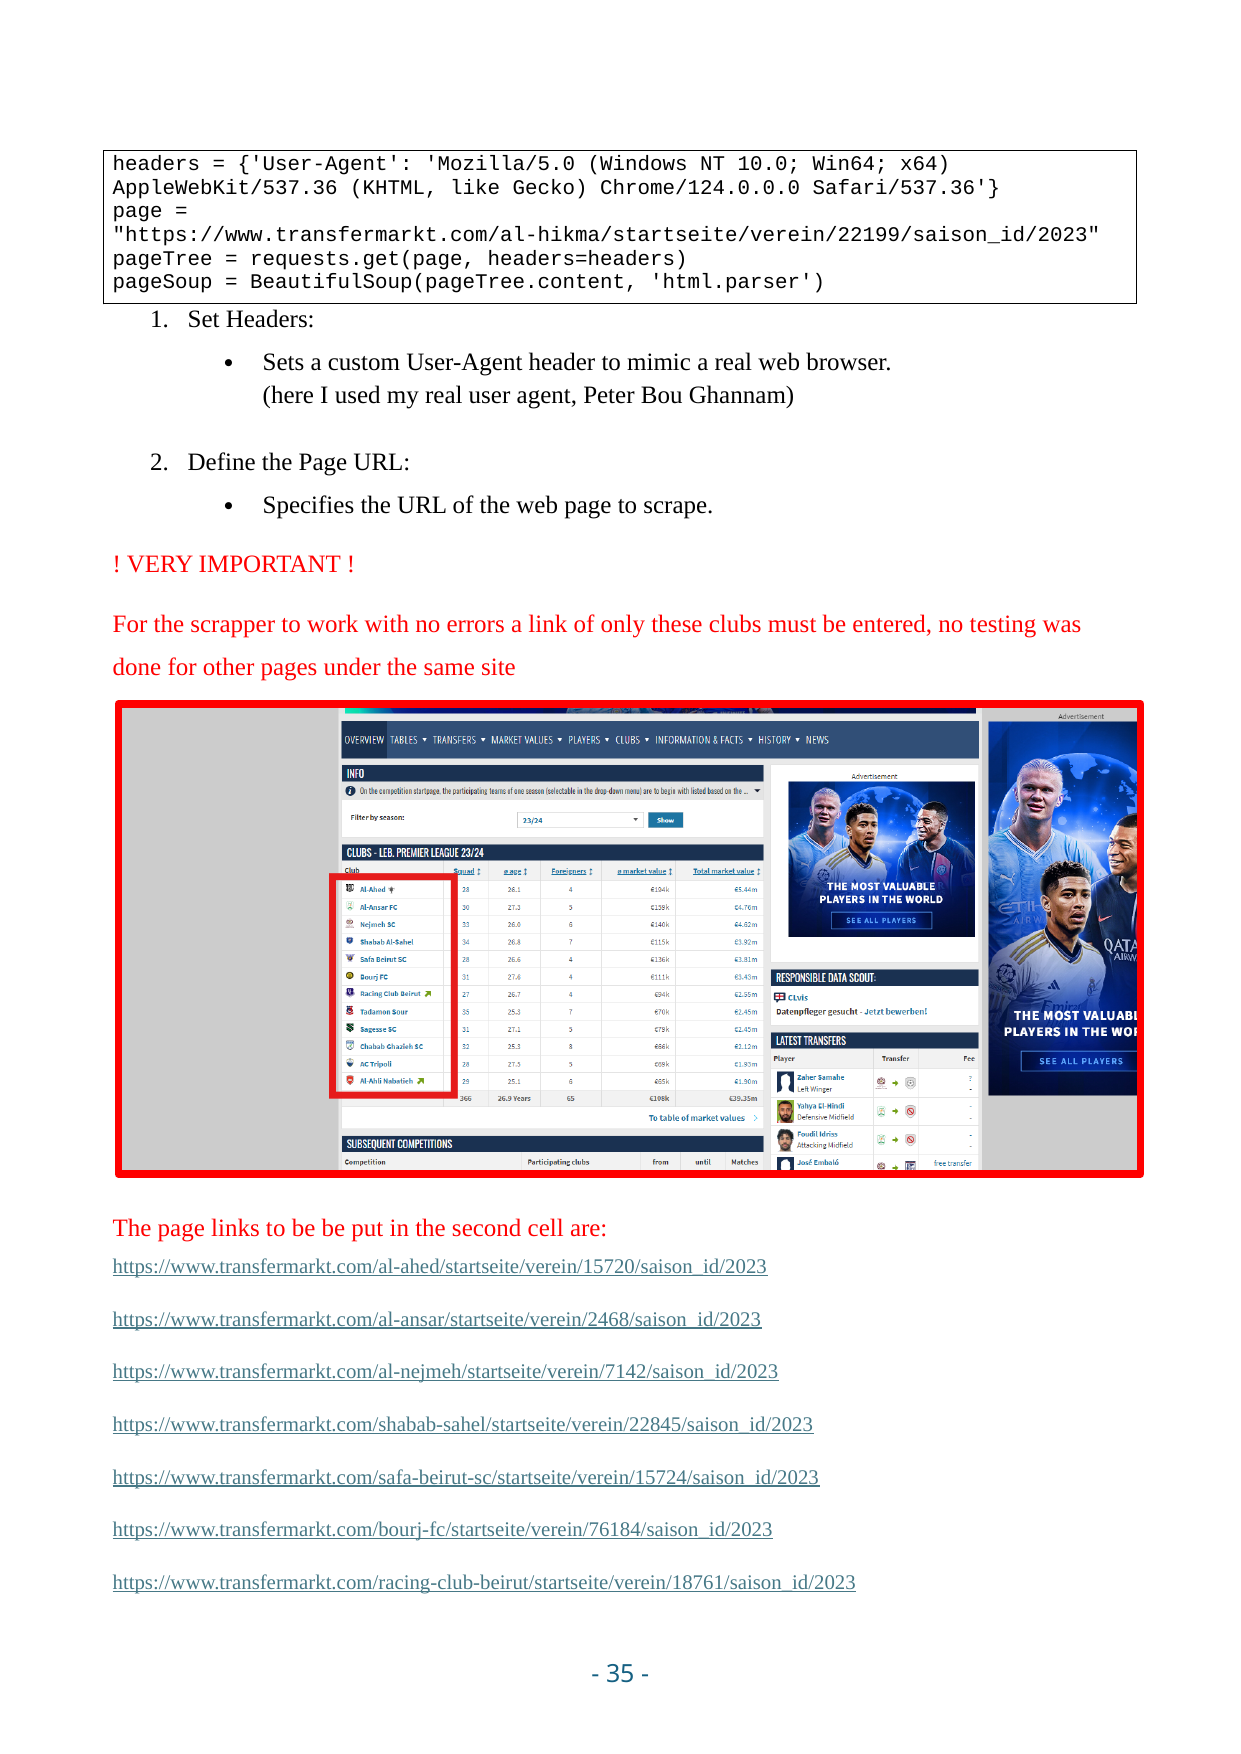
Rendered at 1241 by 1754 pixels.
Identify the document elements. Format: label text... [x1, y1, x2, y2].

list Define the Page URL: [150, 447, 1128, 475]
list Specifies the URL of the web page to scrape. [225, 490, 1128, 518]
text ! VERY IMPORTANT ! [112, 549, 1128, 578]
text https://www.transfermarkt.com/safa-beirut-sc/startseite/verein/15724/saison_id/2023 [112, 1465, 1128, 1489]
text pageSoup = BeautifulSoup(pageTree.content, 'html.parser') [104, 268, 1136, 303]
text https://www.transfermarkt.com/al-nejmeh/startseite/verein/7142/saison_id/2023 [112, 1359, 1128, 1383]
picture [122, 708, 1137, 1170]
text pageTree = requests.get(page, headers=headers) [112, 248, 1128, 268]
list Set Headers: [150, 304, 1128, 333]
text headers = {'User-Agent': 'Mozilla/5.0 (Windows NT 10.0; Win64; x64) AppleWebKit/537.36 (KHTML, like Gecko) Chrome/124.0.0.0 Safari/537.36'} [104, 151, 1136, 200]
list (here I used my real user agent, Peter Bou Ghannam) [262, 381, 1128, 409]
text https://www.transfermarkt.com/racing-club-beirut/startseite/verein/18761/saison_id/2023 [112, 1570, 1128, 1594]
text https://www.transfermarkt.com/shabab-sahel/startseite/verein/22845/saison_id/2023 [112, 1412, 1128, 1436]
list Sets a custom User-Agent header to mimic a real web browser. [225, 347, 1128, 376]
text https://www.transfermarkt.com/al-ansar/startseite/verein/2468/saison_id/2023 [112, 1307, 1128, 1331]
text https://www.transfermarkt.com/bourj-fc/startseite/verein/76184/saison_id/2023 [112, 1517, 1128, 1541]
text page = "https://www.transfermarkt.com/al-hikma/startseite/verein/22199/saison_id/2023" [112, 200, 1128, 248]
text The page links to be be put in the second cell are: https://www.transfermarkt.com/al-ahed/startseite/verein/15720/saison_id/2023 [112, 1213, 1128, 1278]
